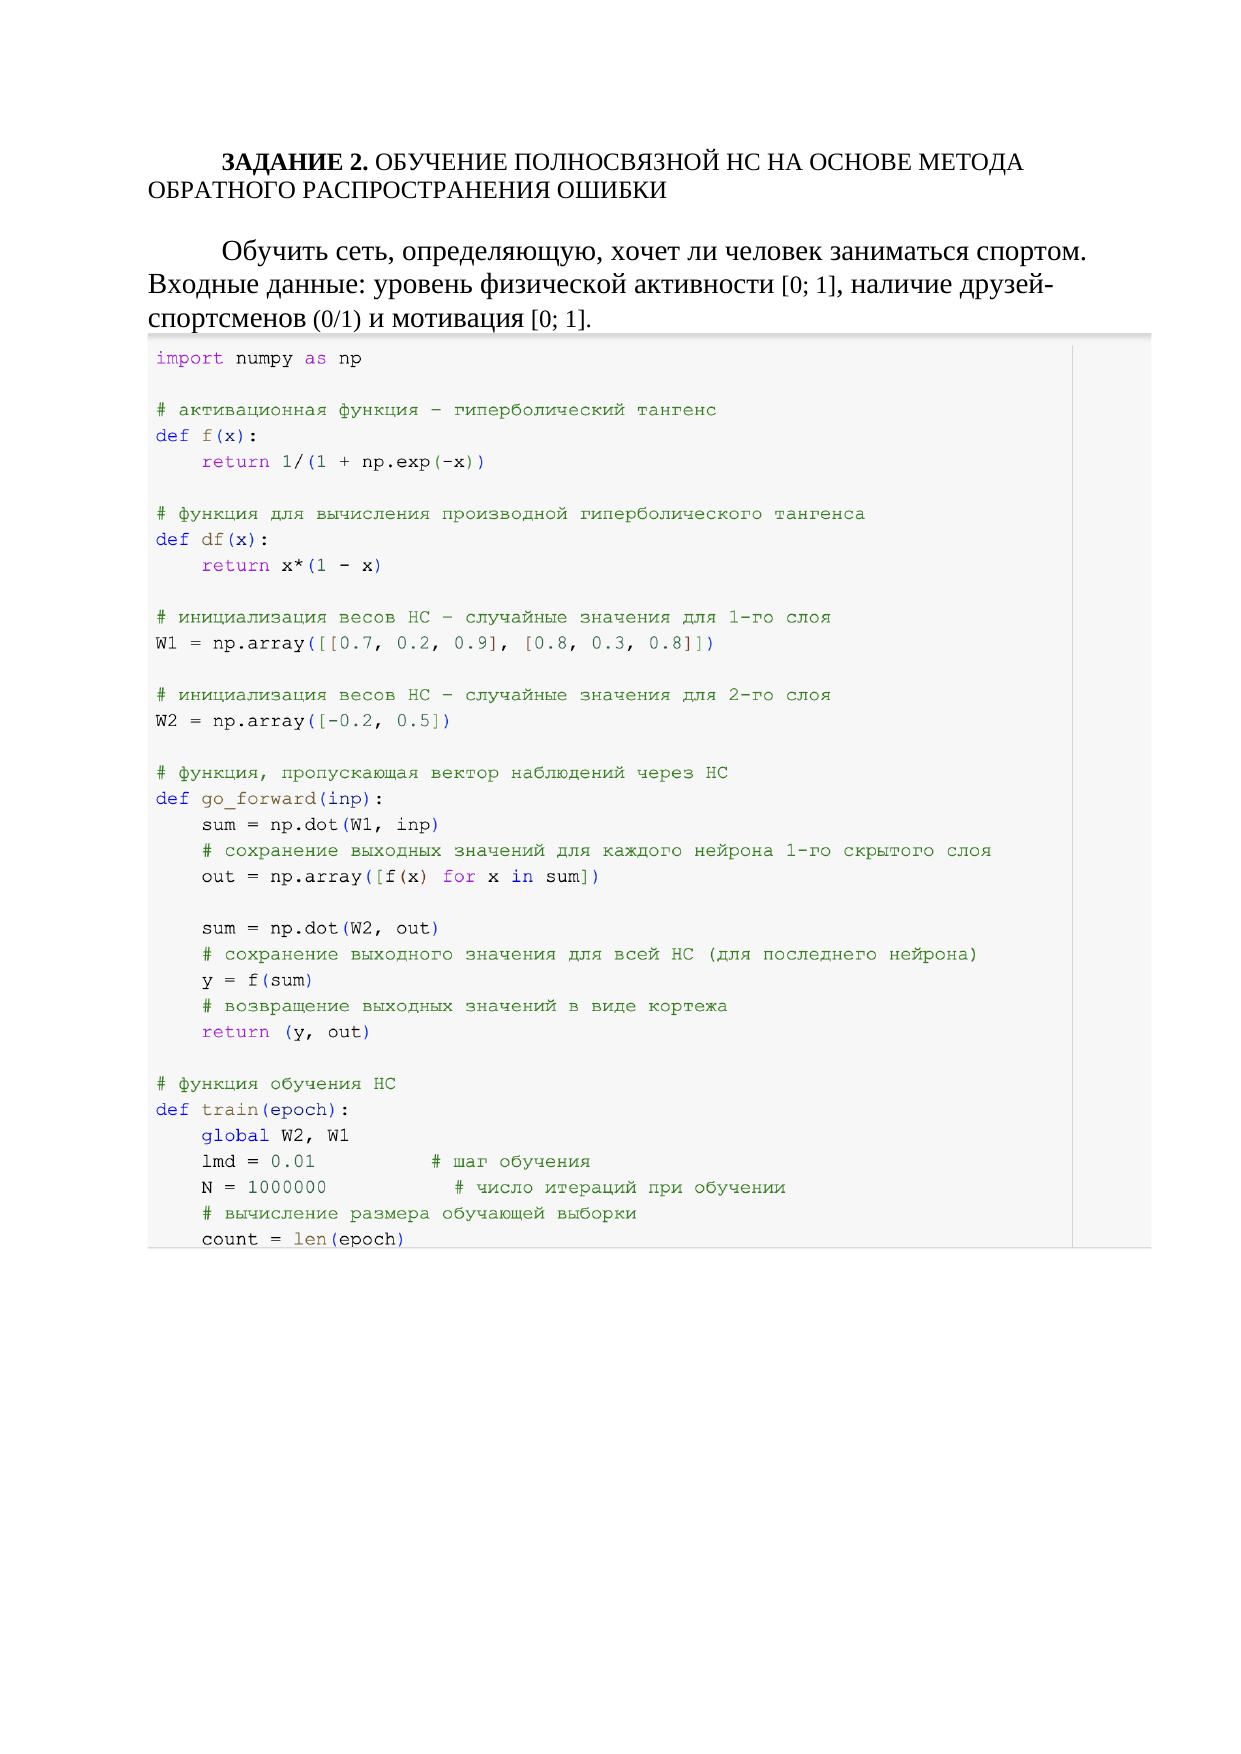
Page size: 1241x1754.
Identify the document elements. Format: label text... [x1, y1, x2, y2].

text ЗАДАНИЕ 2. ОБУЧЕНИЕ ПОЛНОСВЯЗНОЙ НС НА ОСНОВЕ МЕТОДА ОБРАТНОГО РАСПРОСТРАНЕНИЯ ОШИБКИ [148, 147, 1152, 204]
text Обучить сеть, определяющую, хочет ли человек заниматься спортом. Входные данные: уровень физической активности [0; 1], наличие друзей-спортсменов (0/1) и мотивация [0; 1]. [148, 233, 1152, 333]
picture [147, 333, 1152, 1251]
